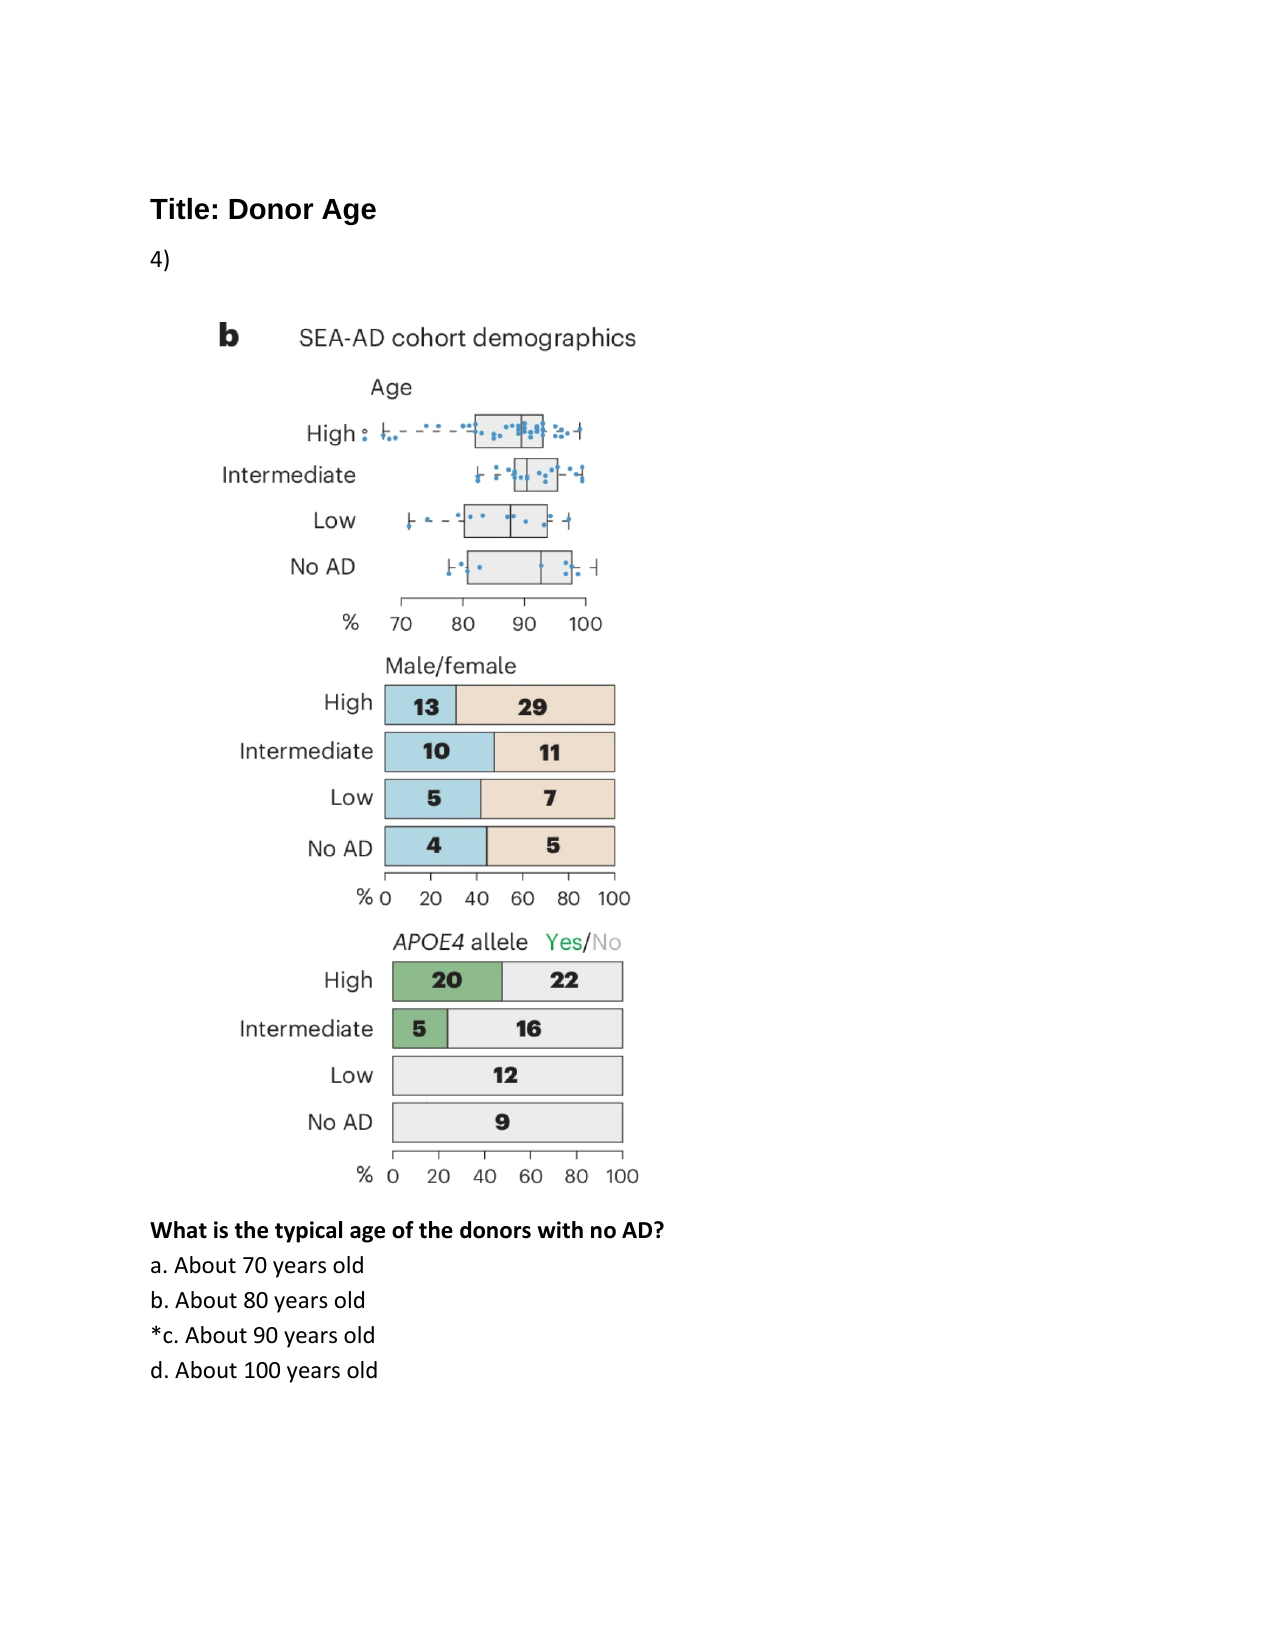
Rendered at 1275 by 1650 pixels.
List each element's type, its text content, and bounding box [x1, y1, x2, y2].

text d. About 100 years old [150, 1355, 1125, 1385]
text b. About 80 years old [150, 1285, 1125, 1315]
text *c. About 90 years old [150, 1320, 1125, 1350]
subtitle Title: Donor Age [150, 192, 1125, 225]
text a. About 70 years old [150, 1250, 1125, 1280]
picture [192, 300, 654, 1196]
